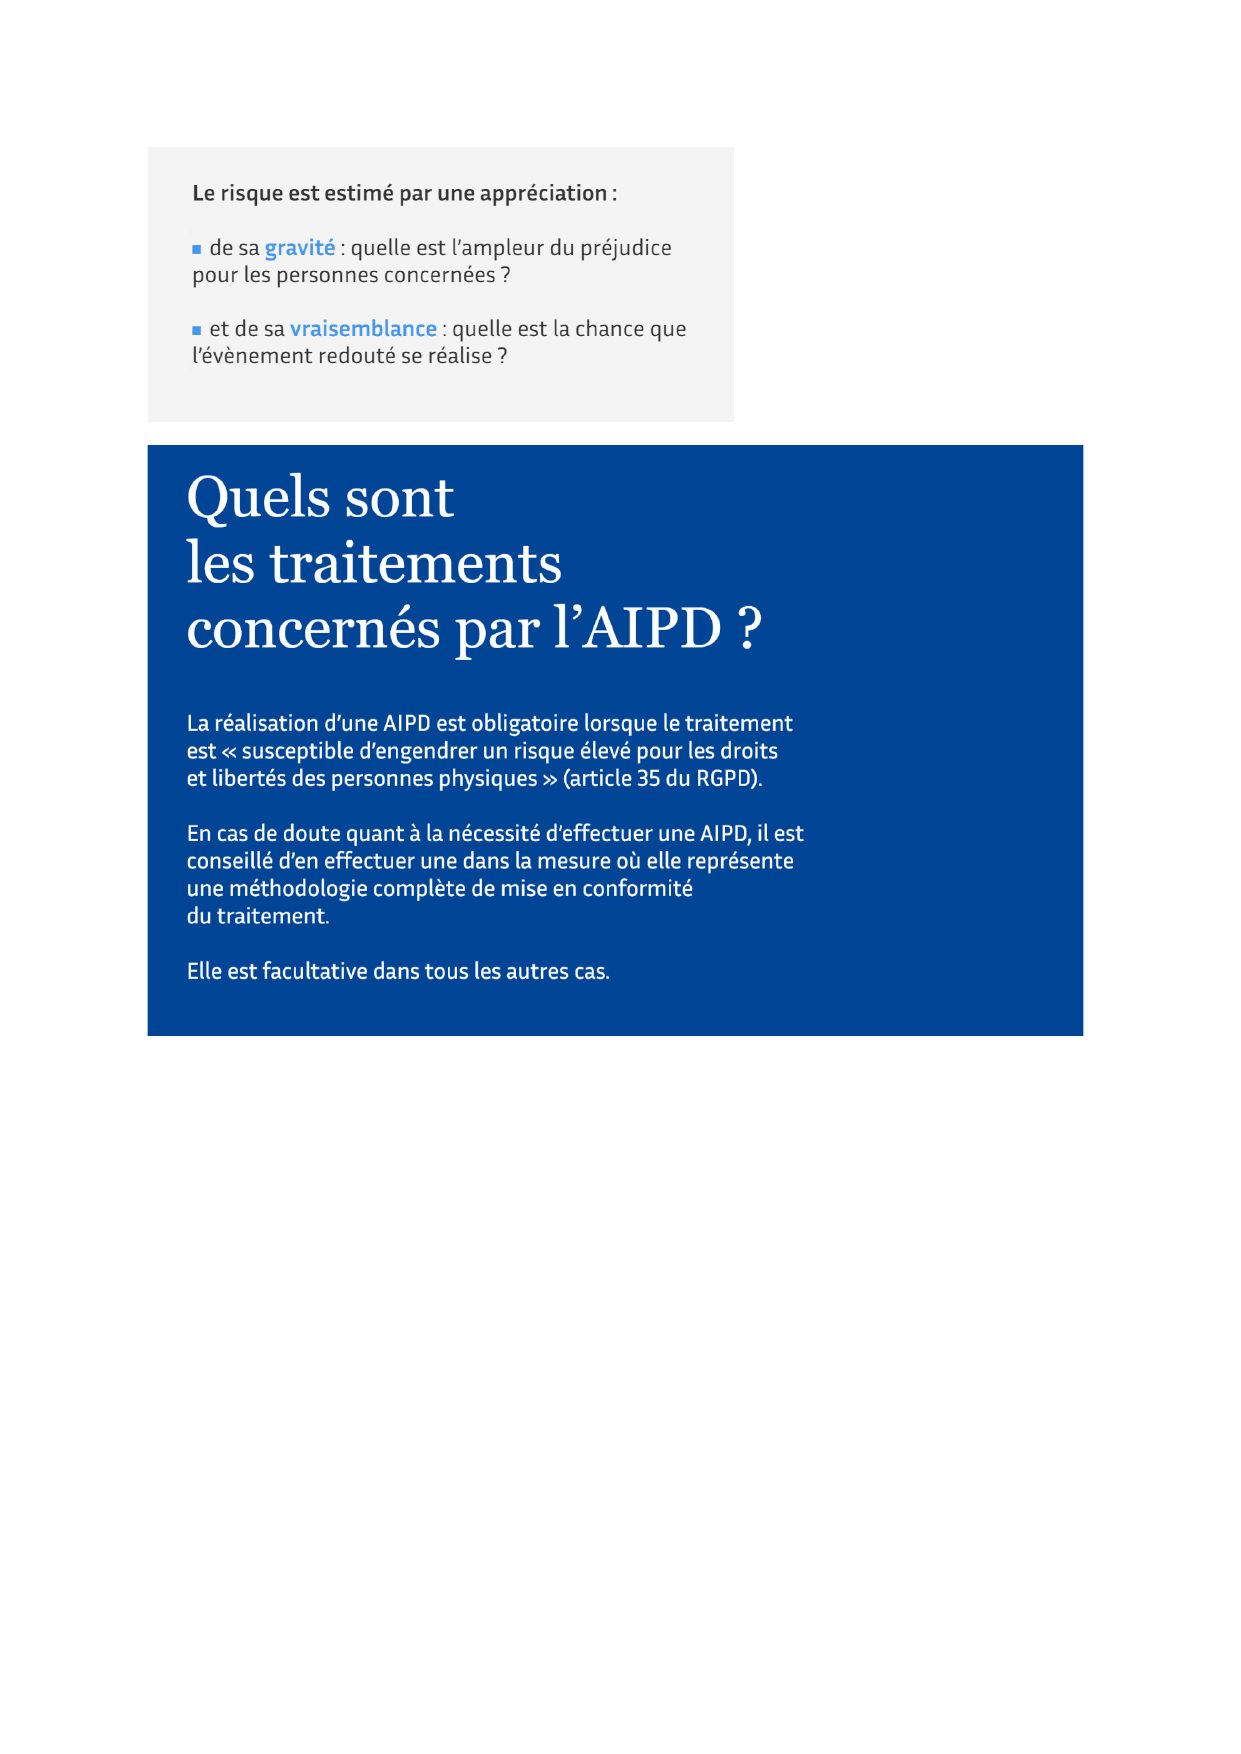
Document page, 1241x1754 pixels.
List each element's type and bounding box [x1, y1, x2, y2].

picture [147, 147, 734, 422]
picture [147, 445, 1084, 1036]
